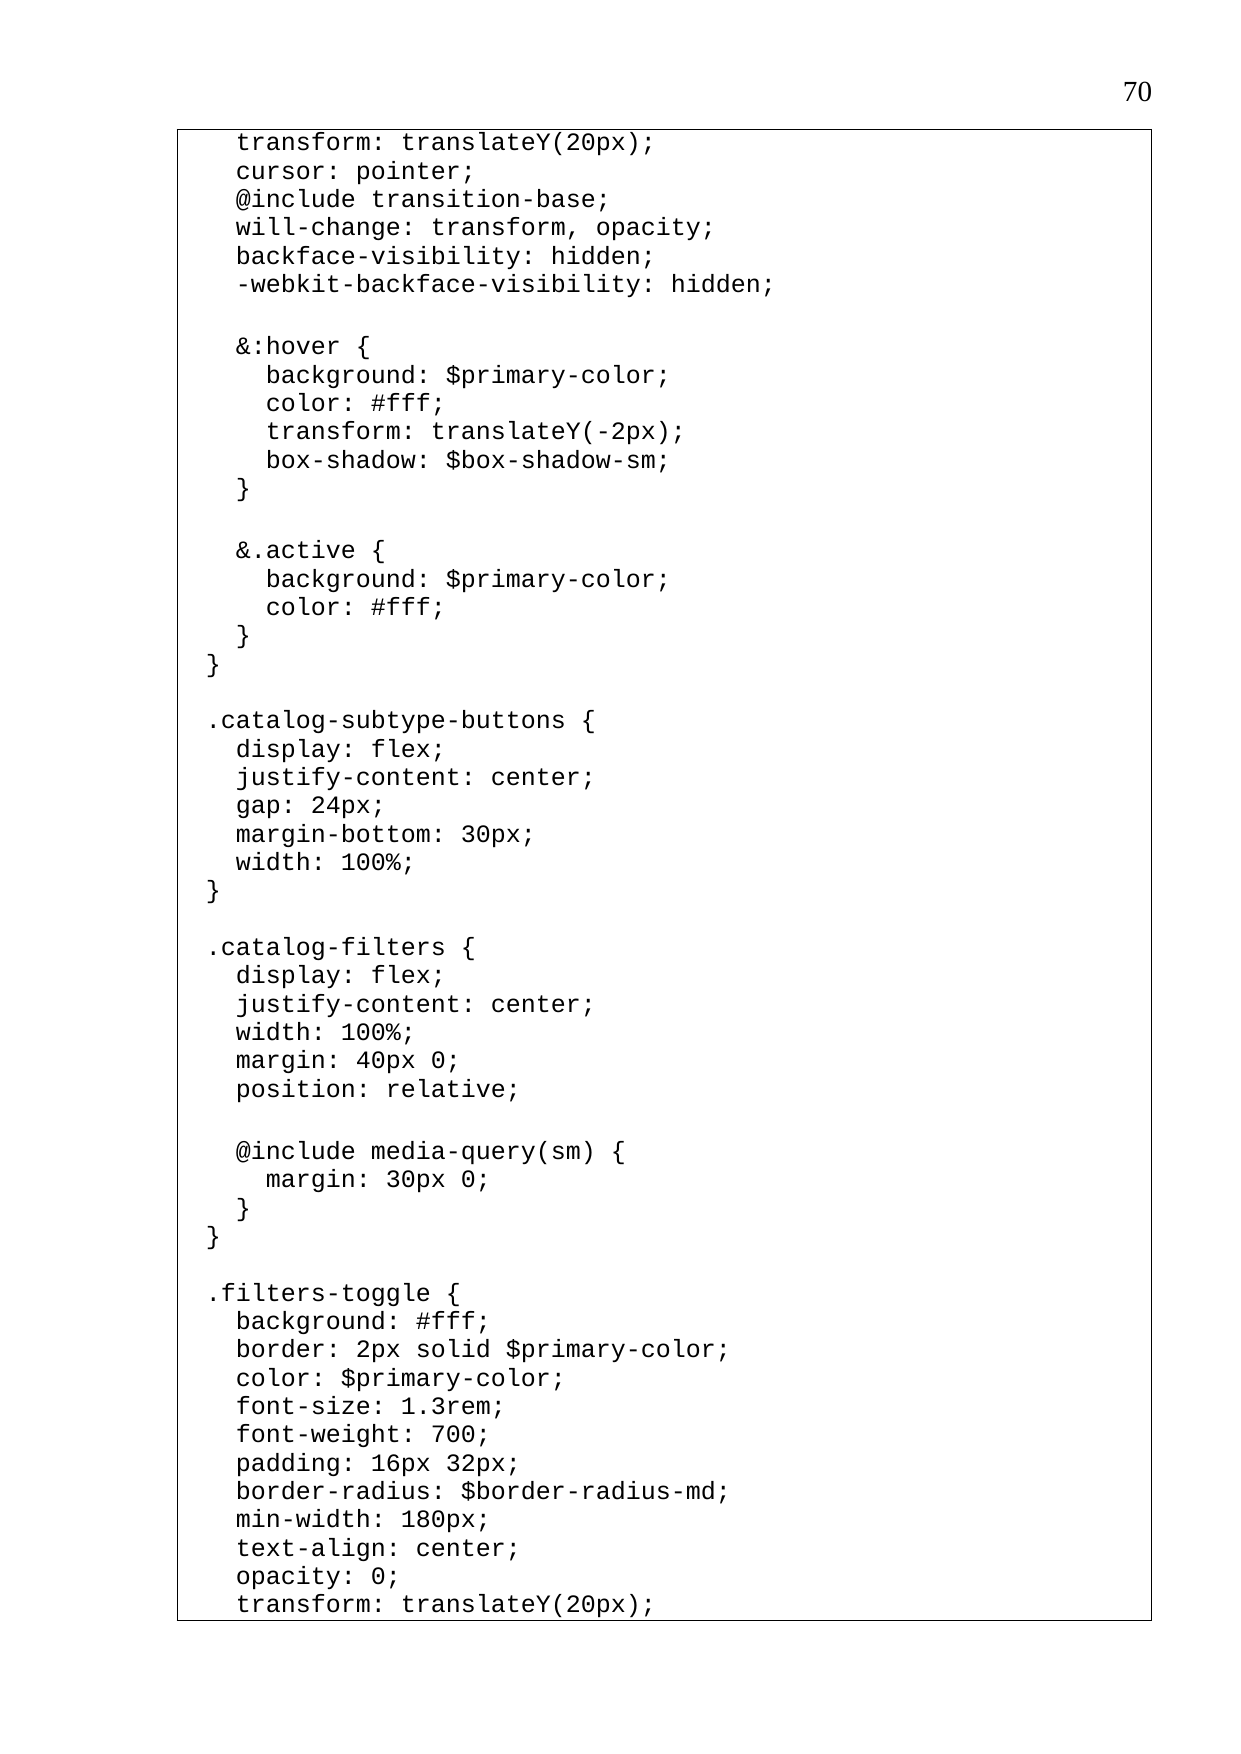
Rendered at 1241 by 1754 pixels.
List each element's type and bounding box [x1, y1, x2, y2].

table_header [178, 130, 1151, 1620]
